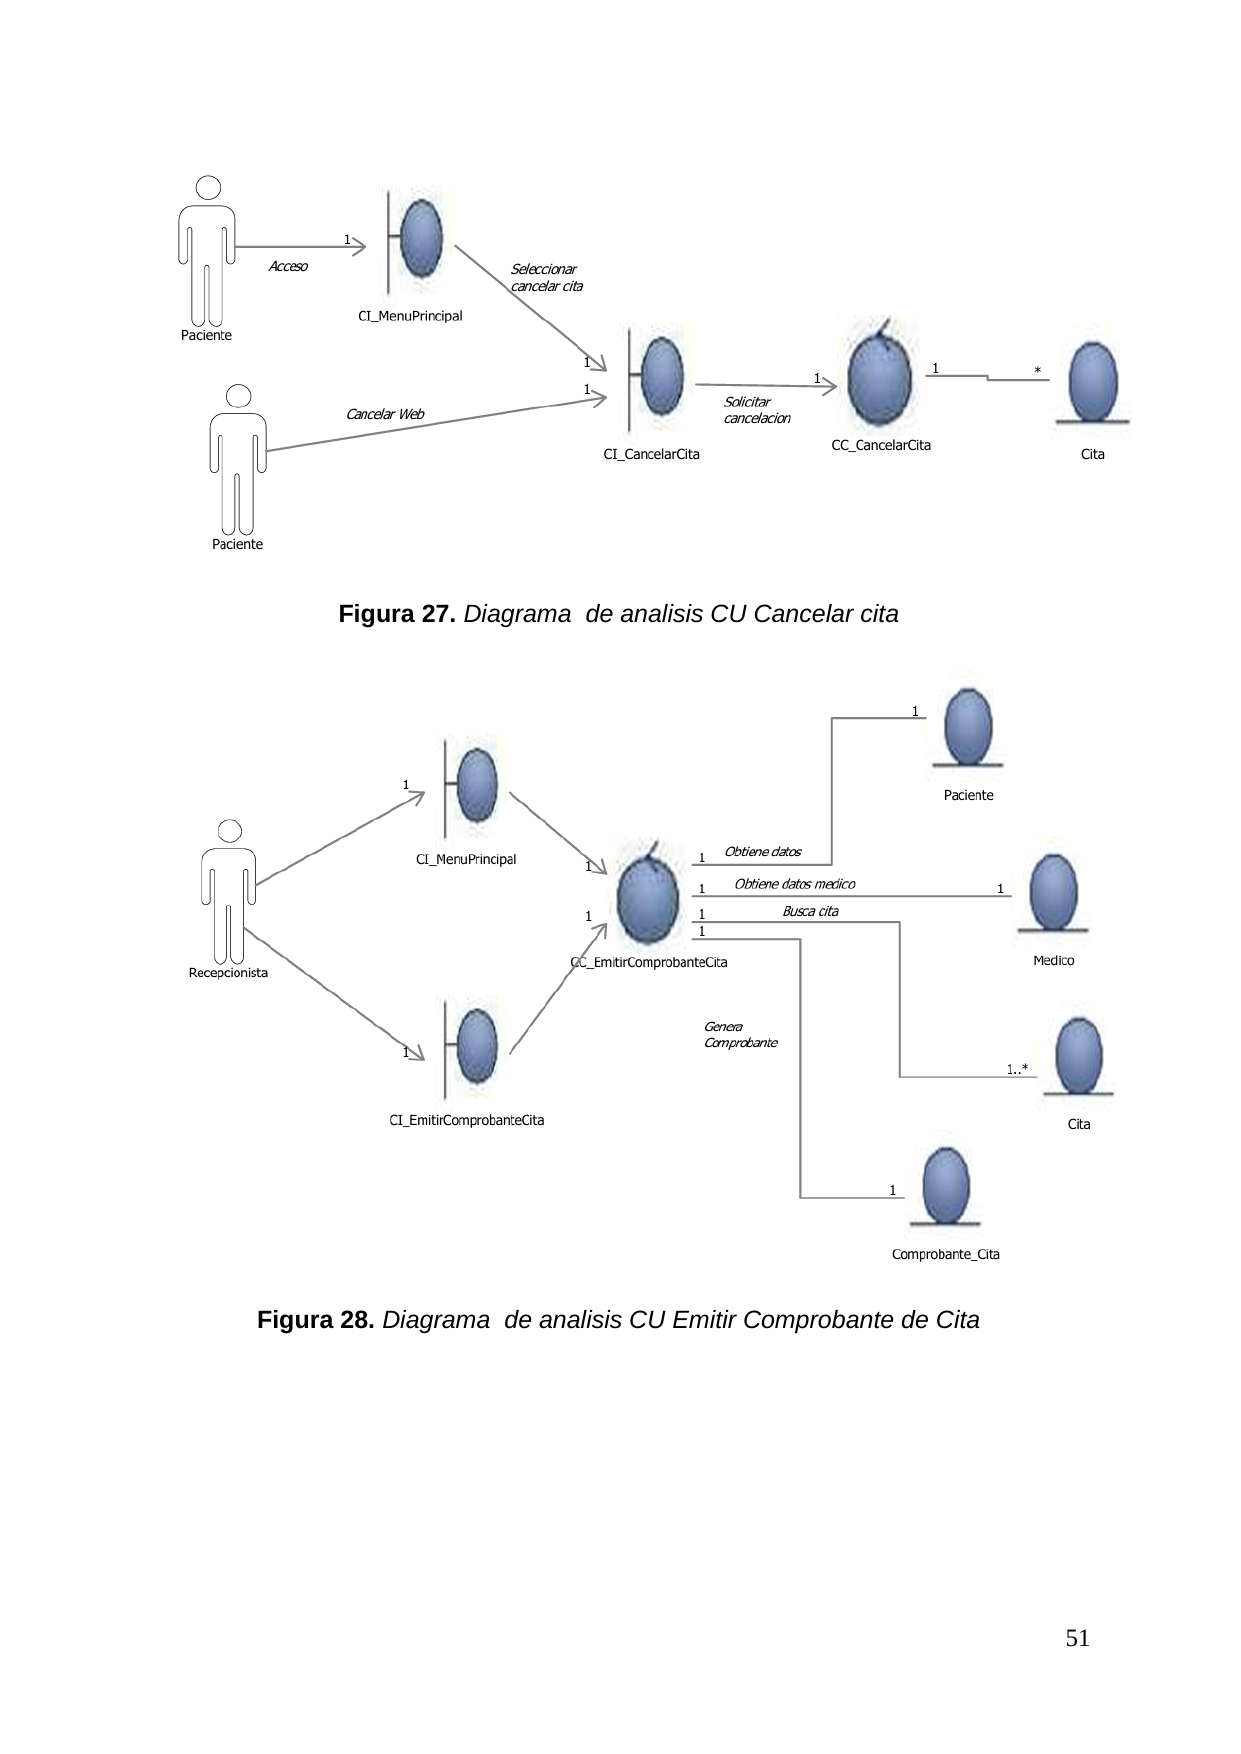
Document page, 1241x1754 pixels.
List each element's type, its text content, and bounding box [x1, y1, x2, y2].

text Figura 27. Diagrama de analisis CU Cancelar cita [150, 598, 1090, 627]
picture [150, 150, 1147, 578]
picture [150, 648, 1131, 1284]
text Figura 28. Diagrama de analisis CU Emitir Comprobante de Cita [150, 1305, 1090, 1334]
